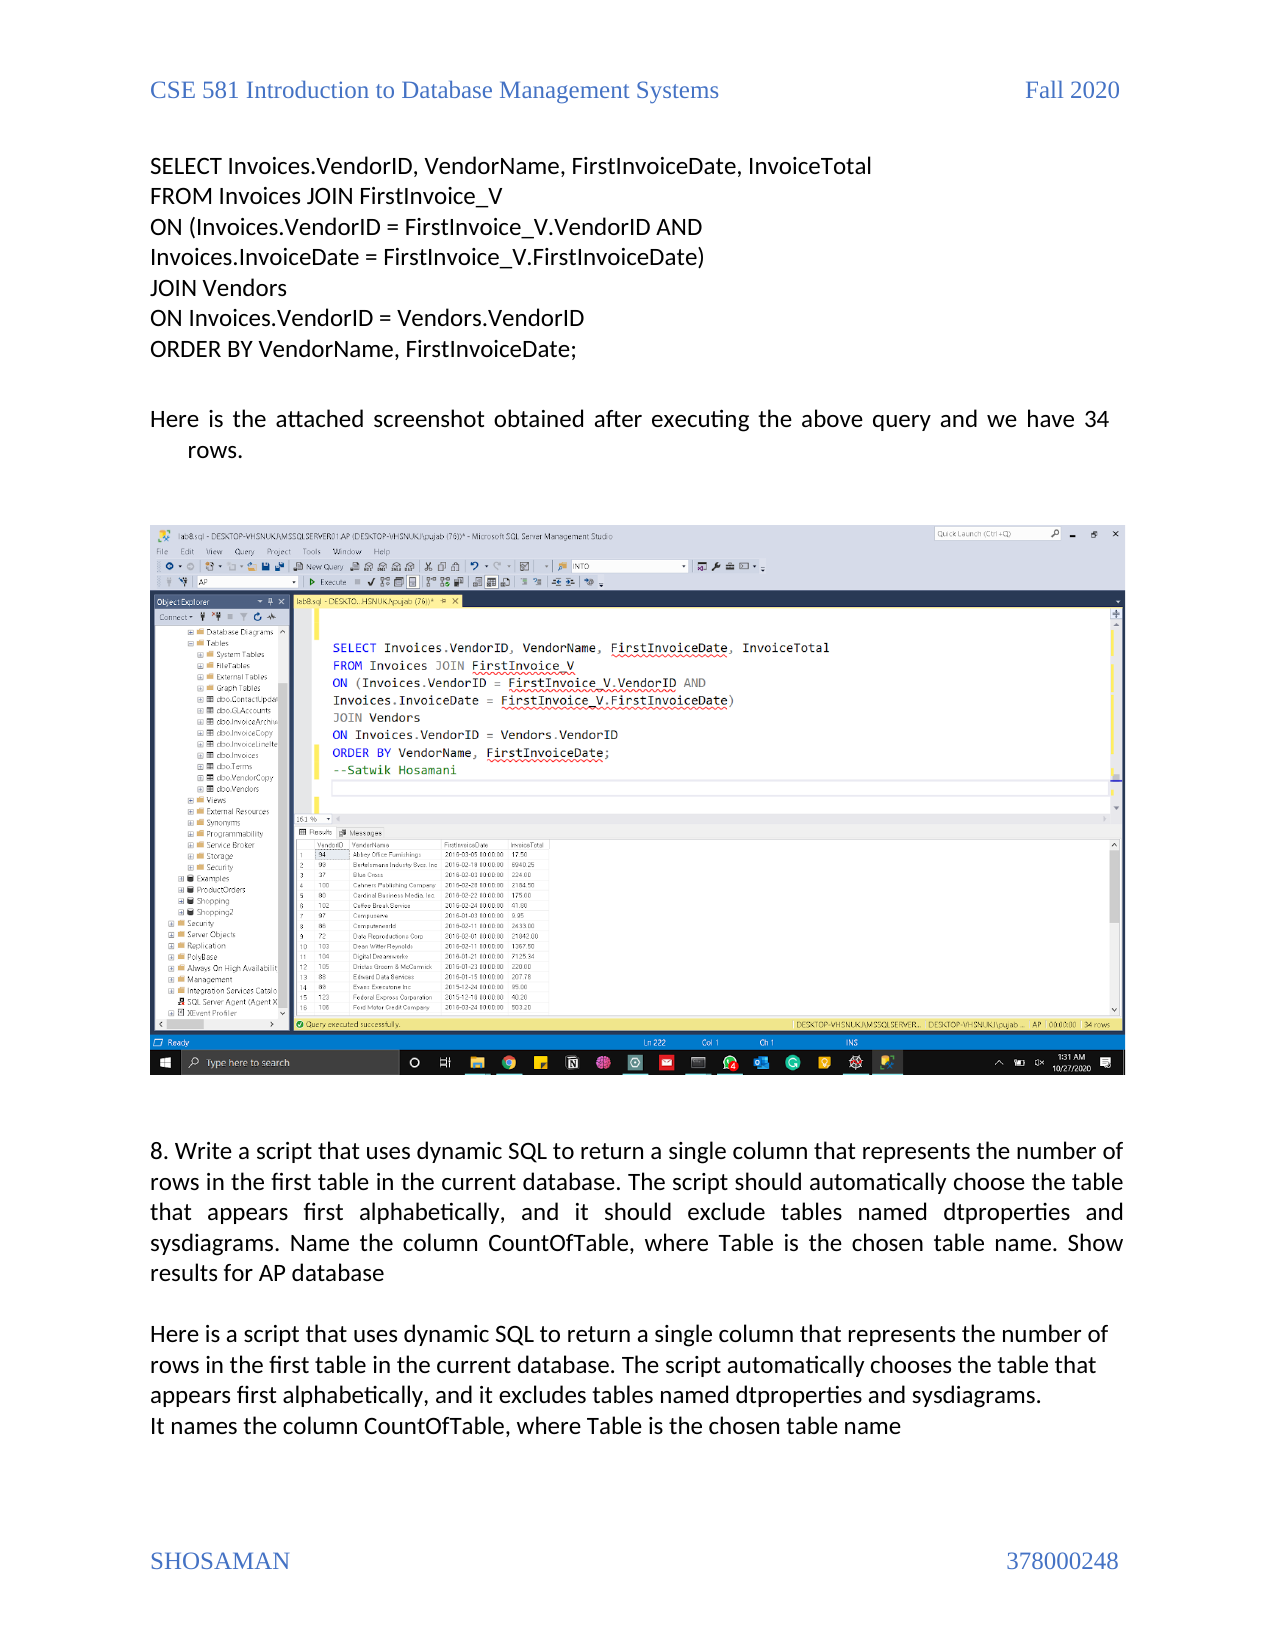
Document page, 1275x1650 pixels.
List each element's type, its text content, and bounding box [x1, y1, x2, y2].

text Here is a script that uses dynamic SQL to return a single column that represents the number of [150, 1318, 1125, 1349]
text Invoices.InvoiceDate = FirstInvoice_V.FirstInvoiceDate) [150, 242, 1125, 272]
text ON (Invoices.VendorID = FirstInvoice_V.VendorID AND [150, 211, 1125, 242]
text FROM Invoices JOIN FirstInvoice_V [150, 181, 1125, 211]
text SELECT Invoices.VendorID, VendorName, FirstInvoiceDate, InvoiceTotal [150, 150, 1125, 181]
text appears first alphabetically, and it excludes tables named dtproperties and sysdiagrams. [150, 1379, 1125, 1410]
text ORDER BY VendorName, FirstInvoiceDate; [150, 333, 1125, 364]
picture [150, 525, 1125, 1075]
text It names the column CountOfTable, where Table is the chosen table name [150, 1410, 1125, 1441]
text ON Invoices.VendorID = Vendors.VendorID [150, 303, 1125, 333]
list Here is the attached screenshot obtained after executing the above query and we have 34 rows. [150, 404, 1111, 465]
text JOIN Vendors [150, 272, 1125, 303]
text rows in the first table in the current database. The script automatically chooses the table that [150, 1349, 1125, 1379]
text 8. Write a script that uses dynamic SQL to return a single column that represents the number of rows in the first table in the current database. The script should automatically choose the table that appears first alphabetically, and it should exclude tables named dtproperties and sysdiagrams. Name the column CountOfTable, where Table is the chosen table name. Show results for AP database [150, 1135, 1125, 1288]
